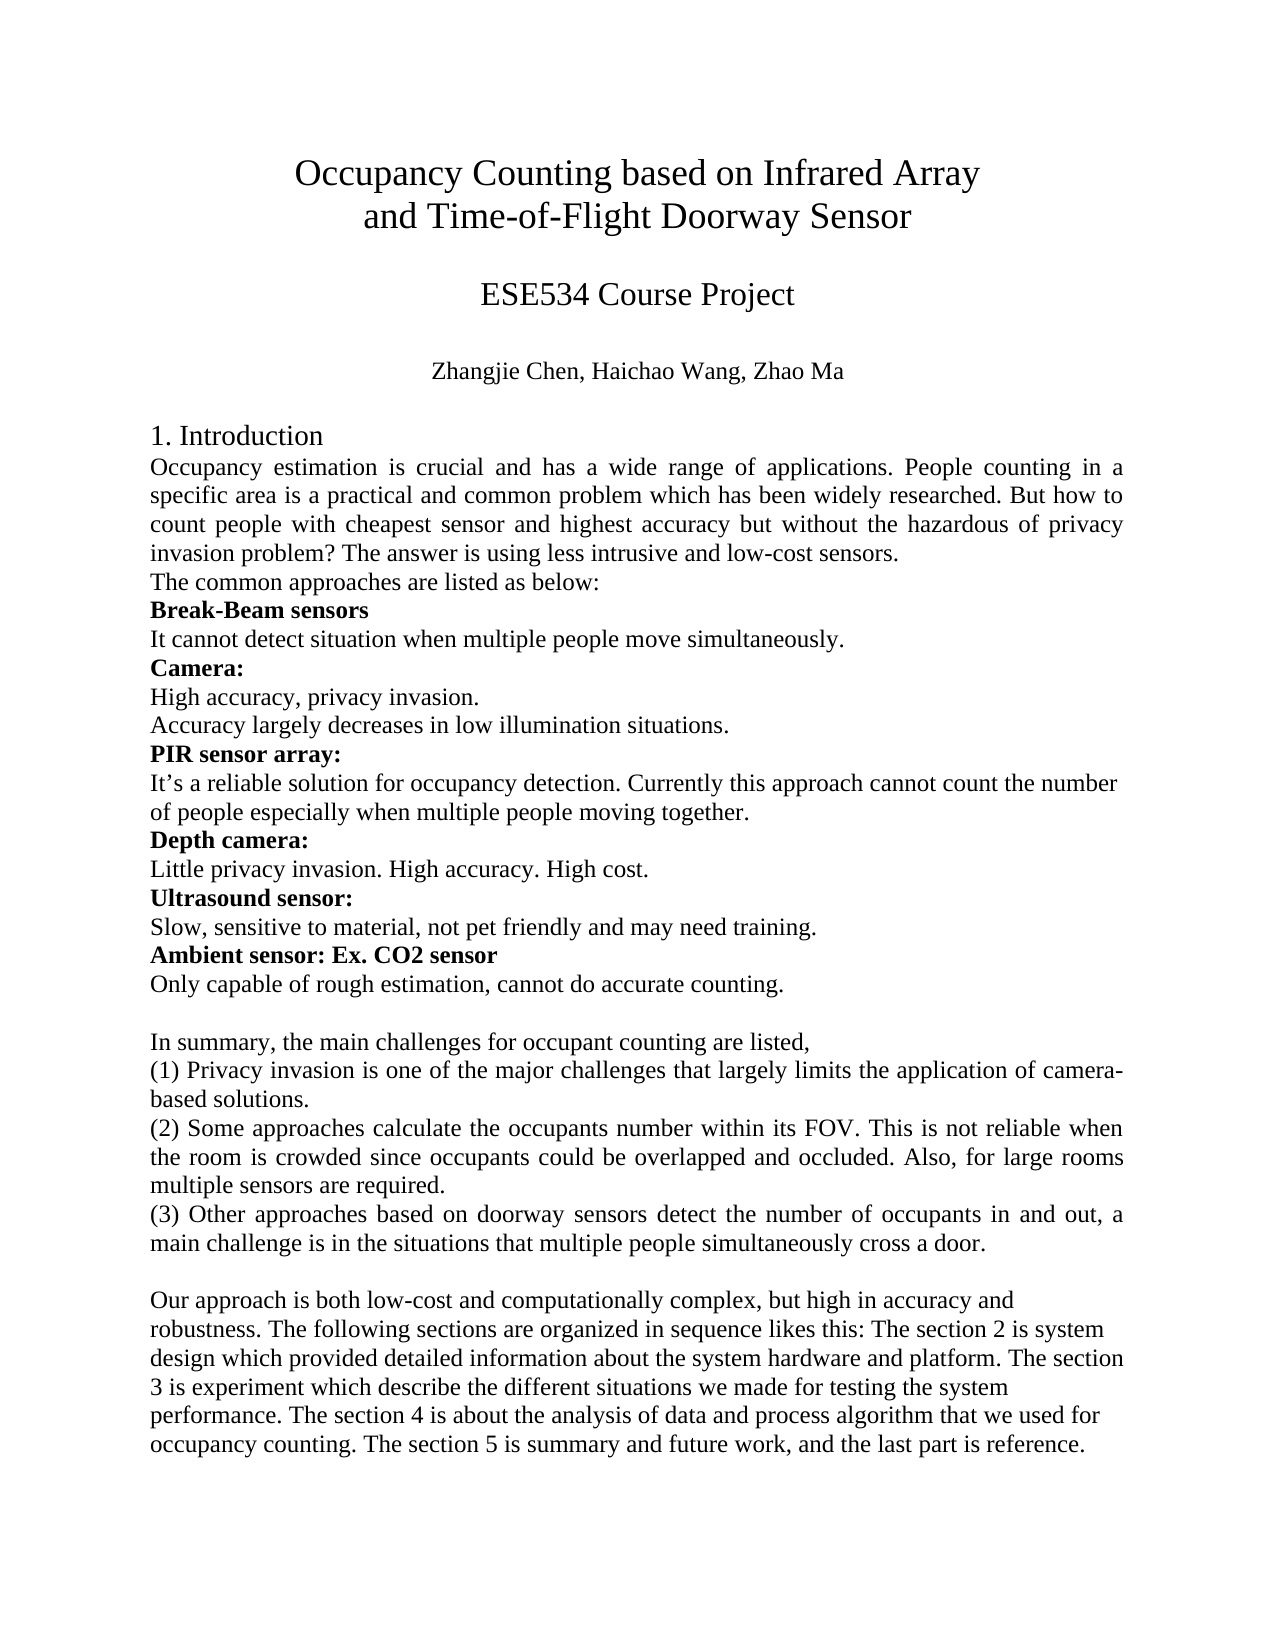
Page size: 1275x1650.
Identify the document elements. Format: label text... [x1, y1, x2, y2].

text Slow, sensitive to material, not pet friendly and may need training. [150, 912, 1125, 941]
text Break-Beam sensors [150, 596, 1125, 624]
text It’s a reliable solution for occupancy detection. Currently this approach cannot count the number of people especially when multiple people moving together. [150, 768, 1125, 826]
text The common approaches are listed as below: [150, 567, 1125, 596]
text PIR sensor array: [150, 739, 1125, 768]
text High accuracy, privacy invasion. [150, 682, 1125, 711]
text Our approach is both low-cost and computationally complex, but high in accuracy and robustness. The following sections are organized in sequence likes this: The section 2 is system design which provided detailed information about the system hardware and platform. The section 3 is experiment which describe the different situations we made for testing the system performance. The section 4 is about the analysis of data and process algorithm that we used for occupancy counting. The section 5 is summary and future work, and the last part is reference. [150, 1286, 1125, 1458]
text Only capable of rough estimation, cannot do accurate counting. [150, 969, 1125, 998]
text In summary, the main challenges for occupant counting are listed, [150, 1027, 1125, 1056]
text Ultrasound sensor: [150, 883, 1125, 912]
text Ambient sensor: Ex. CO2 sensor [150, 941, 1125, 969]
text (3) Other approaches based on doorway sensors detect the number of occupants in and out, a main challenge is in the situations that multiple people simultaneously cross a door. [150, 1199, 1125, 1257]
text Little privacy invasion. High accuracy. High cost. [150, 854, 1125, 883]
text It cannot detect situation when multiple people move simultaneously. [150, 624, 1125, 653]
text Occupancy estimation is crucial and has a wide range of applications. People counting in a specific area is a practical and common problem which has been widely researched. But how to count people with cheapest sensor and highest accuracy but without the hazardous of privacy invasion problem? The answer is using less intrusive and low-cost sensors. [150, 452, 1125, 567]
text Zhangjie Chen, Haichao Wang, Zhao Ma [150, 356, 1125, 385]
text Depth camera: [150, 826, 1125, 854]
text Accuracy largely decreases in low illumination situations. [150, 711, 1125, 739]
text and Time-of-Flight Doorway Sensor [150, 193, 1125, 236]
text Camera: [150, 653, 1125, 682]
text ESE534 Course Project [150, 274, 1125, 313]
text Occupancy Counting based on Infrared Array [150, 150, 1125, 193]
text (2) Some approaches calculate the occupants number within its FOV. This is not reliable when the room is crowded since occupants could be overlapped and occluded. Also, for large rooms multiple sensors are required. [150, 1113, 1125, 1199]
text 1. Introduction [150, 418, 1125, 452]
text (1) Privacy invasion is one of the major challenges that largely limits the application of camera-based solutions. [150, 1056, 1125, 1113]
